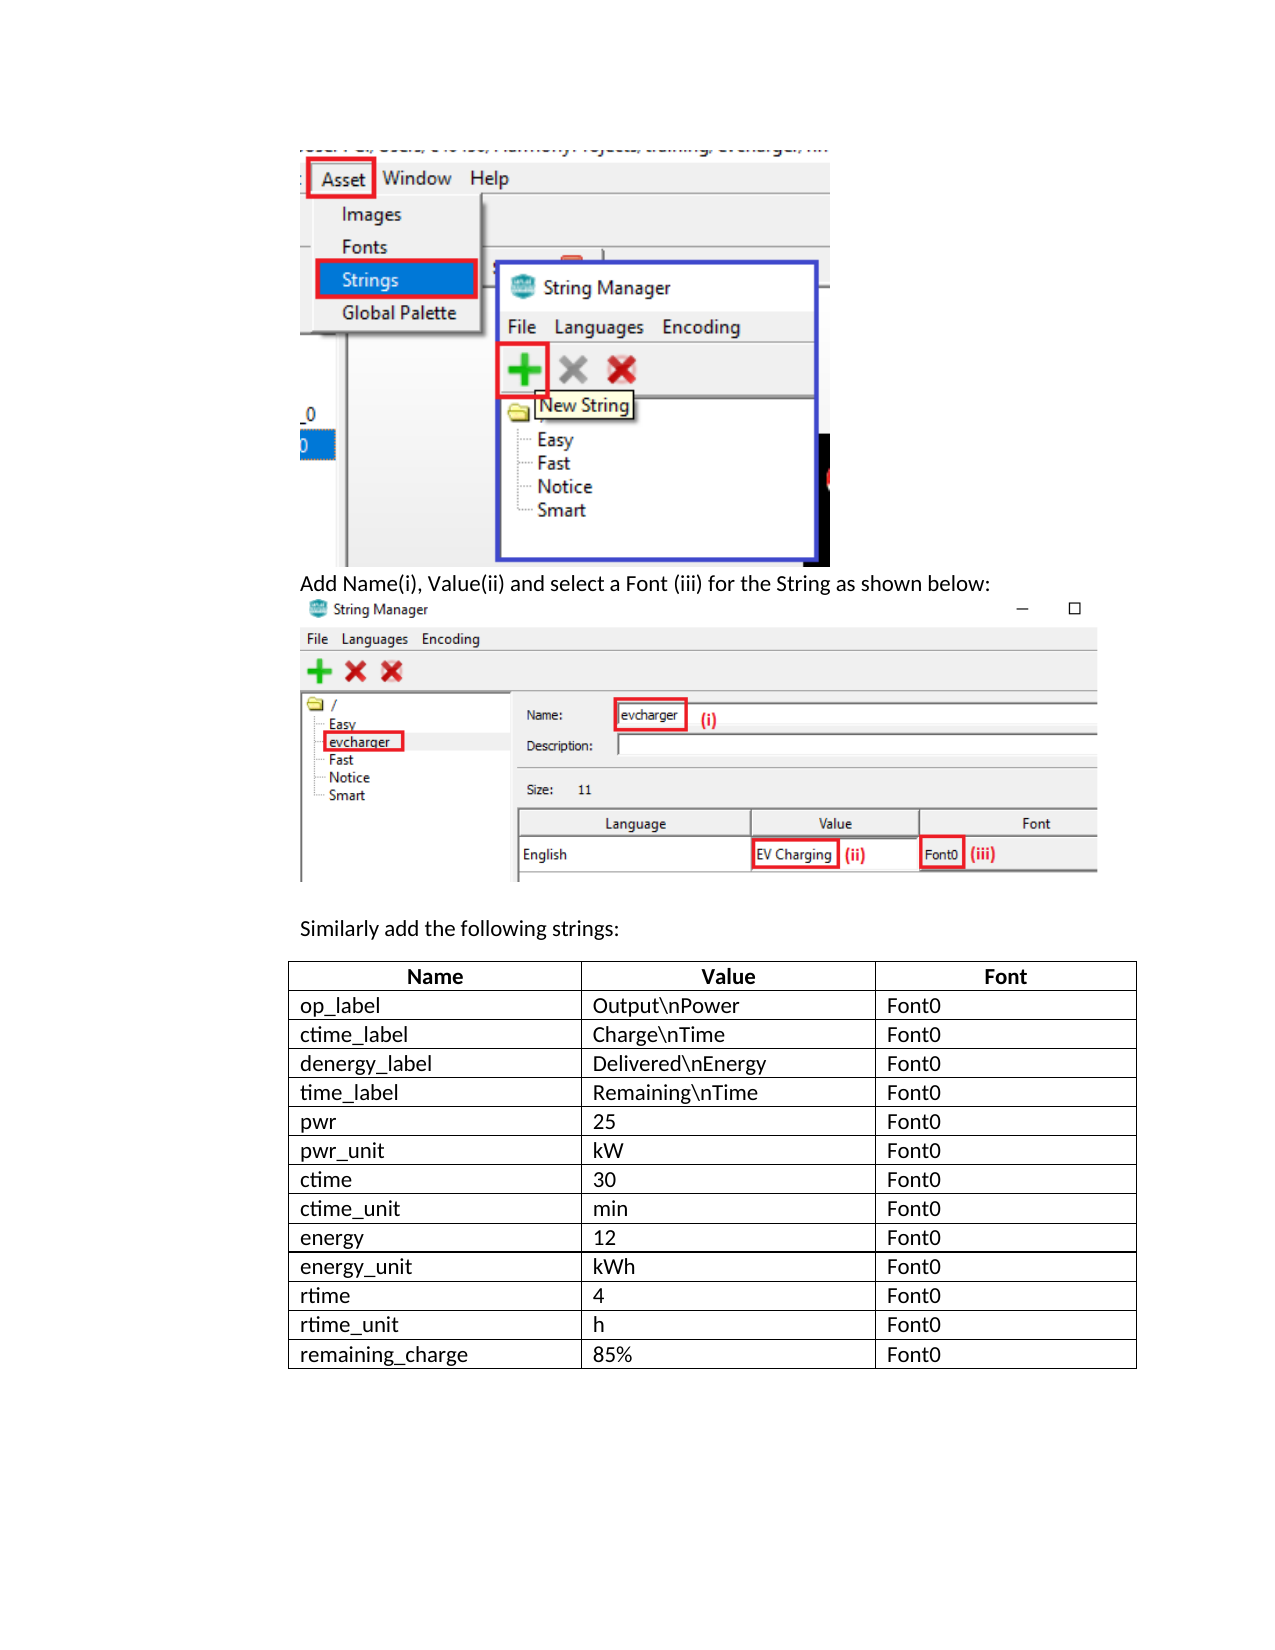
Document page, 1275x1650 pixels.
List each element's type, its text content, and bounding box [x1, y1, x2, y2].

table_cell 85% [582, 1340, 875, 1368]
table_cell Delivered\nEnergy [582, 1049, 875, 1077]
table_cell 30 [582, 1165, 875, 1193]
table_cell rtime_unit [289, 1311, 581, 1339]
table_cell energy [289, 1224, 581, 1251]
table_cell Font0 [876, 1253, 1136, 1281]
table_cell Font0 [876, 1020, 1136, 1048]
table_cell 25 [582, 1107, 875, 1135]
picture [300, 599, 1098, 882]
table_cell Font0 [876, 1311, 1136, 1339]
table_cell min [582, 1194, 875, 1222]
table_cell Charge\nTime [582, 1020, 875, 1048]
table_header Value [582, 962, 875, 990]
table_cell pwr_unit [289, 1136, 581, 1164]
table_cell Font0 [876, 1136, 1136, 1164]
table_cell Font0 [876, 991, 1136, 1019]
table_cell denergy_label [289, 1049, 581, 1077]
table_cell Output\nPower [582, 991, 875, 1019]
table_cell Font0 [876, 1107, 1136, 1135]
table_cell ctime [289, 1165, 581, 1193]
table_cell Font0 [876, 1194, 1136, 1222]
table_cell kWh [582, 1253, 875, 1281]
table_cell Remaining\nTime [582, 1078, 875, 1106]
table_cell 4 [582, 1282, 875, 1309]
table_cell kW [582, 1136, 875, 1164]
table_cell Font0 [876, 1049, 1136, 1077]
table_cell rtime [289, 1282, 581, 1309]
table_header Font [876, 962, 1136, 990]
table_cell Font0 [876, 1224, 1136, 1251]
table_cell 12 [582, 1224, 875, 1251]
table_cell remaining_charge [289, 1340, 581, 1368]
table_cell ctime_label [289, 1020, 581, 1048]
table_cell pwr [289, 1107, 581, 1135]
list Add Name(i), Value(ii) and select a Font (iii) for the String as shown below: [300, 569, 1125, 597]
table_cell h [582, 1311, 875, 1339]
table_cell Font0 [876, 1340, 1136, 1368]
table_cell time_label [289, 1078, 581, 1106]
table_cell Font0 [876, 1078, 1136, 1106]
table_cell energy_unit [289, 1253, 581, 1281]
table_cell ctime_unit [289, 1194, 581, 1222]
table_header Name [289, 962, 581, 990]
table_cell op_label [289, 991, 581, 1019]
list Similarly add the following strings: [300, 914, 1125, 942]
picture [300, 150, 830, 567]
table_cell Font0 [876, 1165, 1136, 1193]
table_cell Font0 [876, 1282, 1136, 1309]
